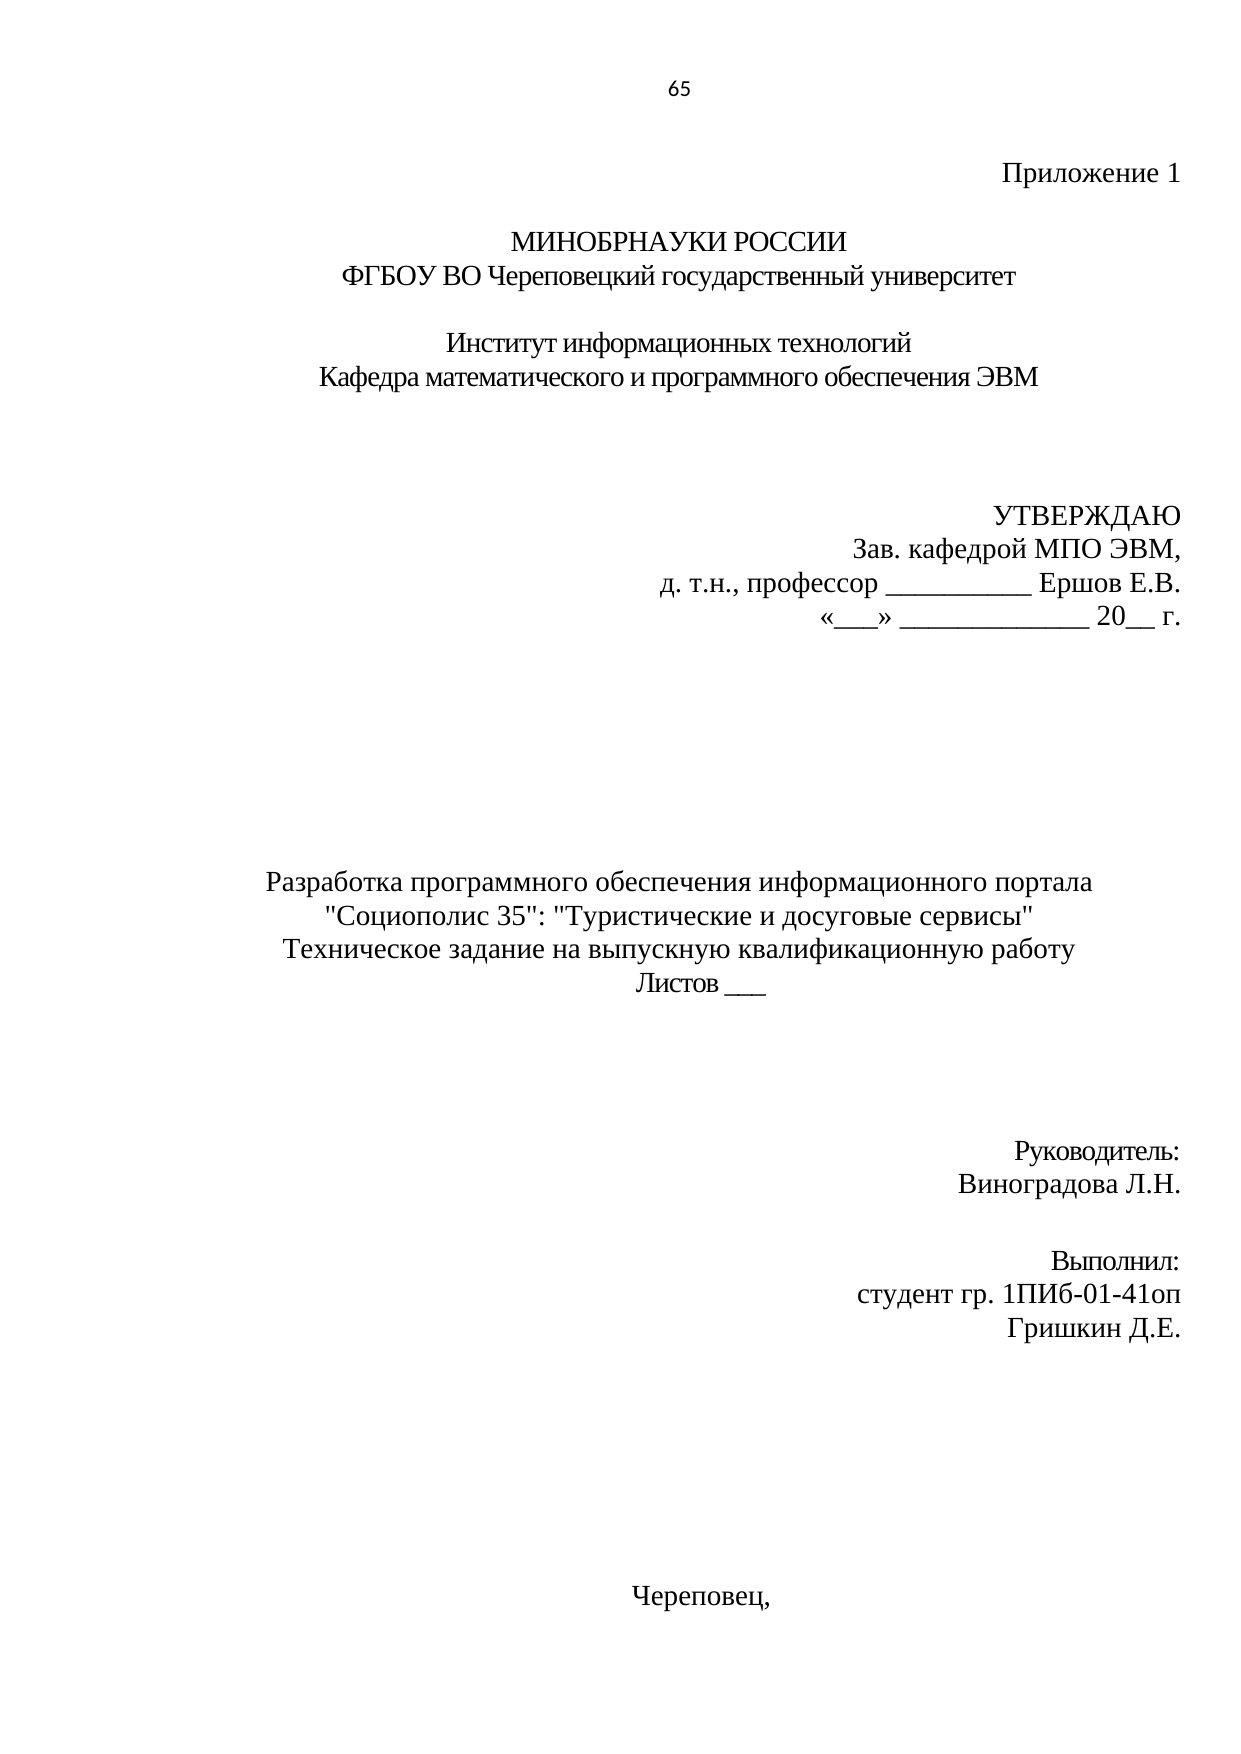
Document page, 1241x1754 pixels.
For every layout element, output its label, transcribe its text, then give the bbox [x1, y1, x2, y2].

text Техническое задание на выпускную квалификационную работу [177, 931, 1181, 965]
text МИНОБРНАУКИ РОССИИ [177, 224, 1181, 258]
text Кафедра математического и программного обеспечения ЭВМ [177, 359, 1181, 392]
text Череповец, [177, 1578, 1181, 1612]
text студент гр. 1ПИб-01-41оп [327, 1276, 1181, 1310]
text Виноградова Л.Н. [327, 1166, 1181, 1200]
text Руководитель: [327, 1133, 1181, 1166]
text ФГБОУ ВО Череповецкий государственный университет [177, 258, 1181, 292]
text Листов ___ [177, 965, 1181, 998]
text "Социополис 35": "Туристические и досуговые сервисы" [177, 898, 1181, 931]
subtitle Приложение 1 [177, 155, 1181, 188]
text УТВЕРЖДАЮ [371, 498, 1181, 531]
text Институт информационных технологий [177, 325, 1181, 359]
text Гришкин Д.Е. [327, 1310, 1181, 1343]
text Выполнил: [327, 1243, 1181, 1276]
text «___» _____________ 20__ г. [371, 598, 1181, 632]
text д. т.н., профессор __________ Ершов Е.В. [371, 565, 1181, 598]
text Разработка программного обеспечения информационного портала [177, 864, 1181, 898]
text Зав. кафедрой МПО ЭВМ, [371, 531, 1181, 565]
